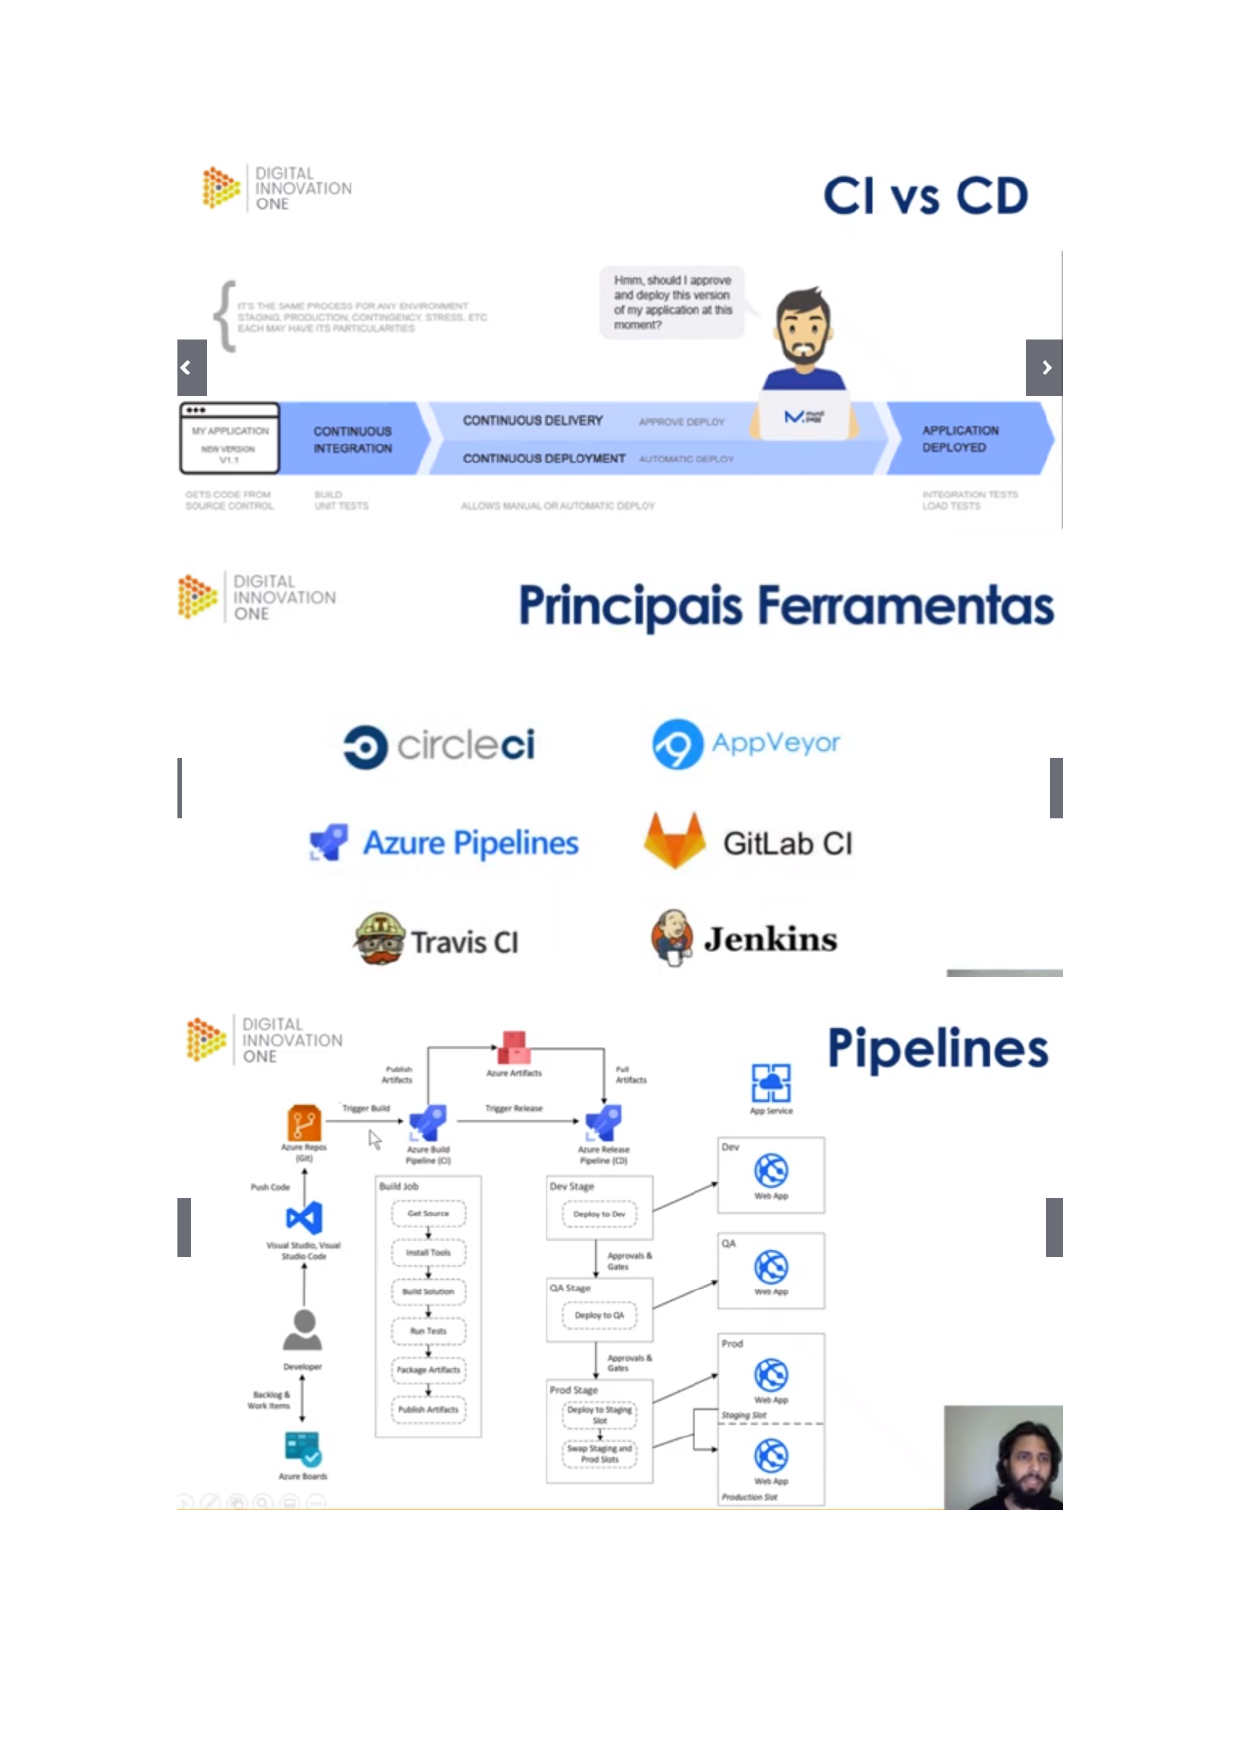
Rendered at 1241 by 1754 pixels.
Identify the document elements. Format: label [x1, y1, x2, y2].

picture [177, 995, 1063, 1510]
picture [177, 550, 1063, 977]
picture [177, 147, 1063, 532]
